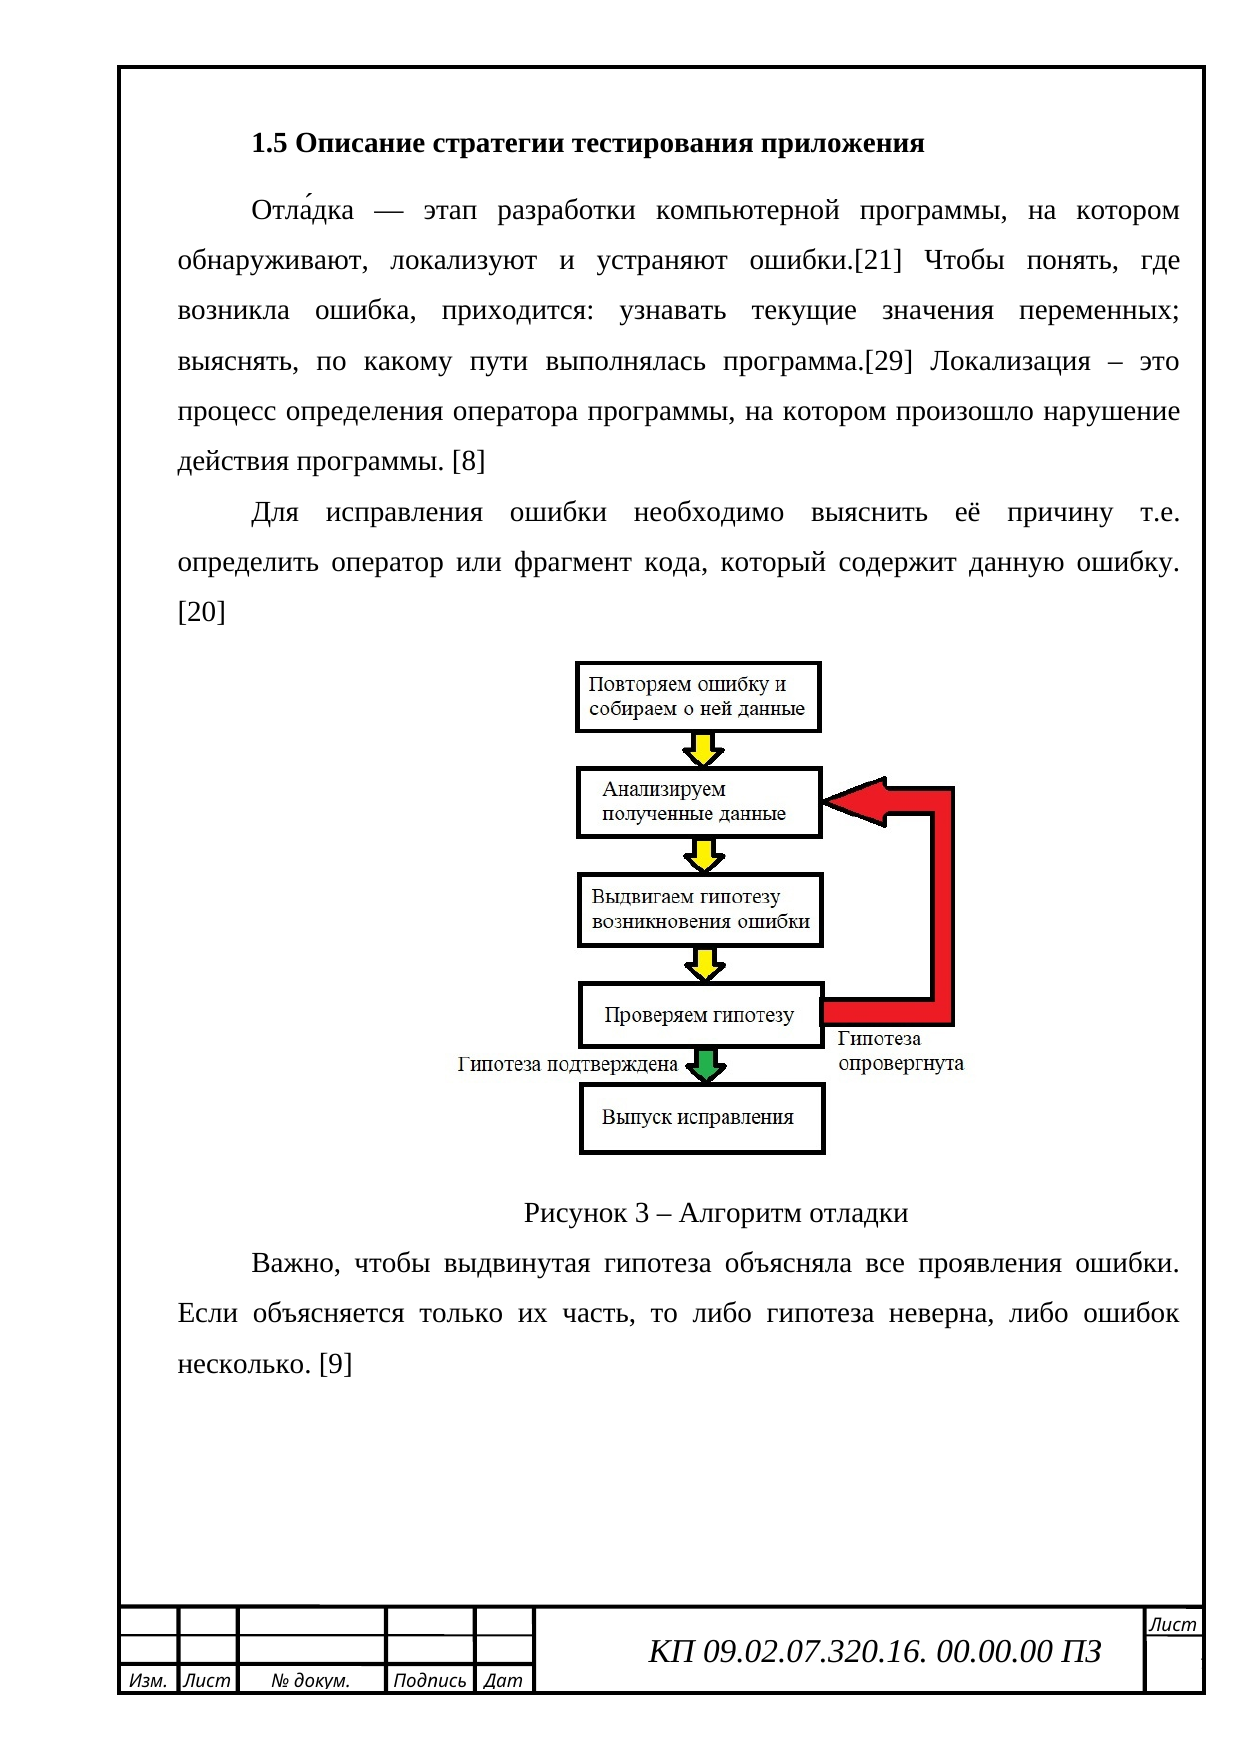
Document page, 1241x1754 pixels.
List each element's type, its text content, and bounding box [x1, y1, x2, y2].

subtitle 1.5 Описание стратегии тестирования приложения [177, 125, 1181, 158]
text Отла́дка — этап разработки компьютерной программы, на котором обнаруживают, локализуют и устраняют ошибки.[21] Чтобы понять, где возникла ошибка, приходится: узнавать текущие значения переменных; выяснять, по какому пути выполнялась программа.[29] Локализация – это процесс определения оператора программы, на котором произошло нарушение действия программы. [8] [177, 192, 1181, 477]
text Рисунок 3 – Алгоритм отладки [177, 1195, 1181, 1228]
text Для исправления ошибки необходимо выяснить её причину т.е. определить оператор или фрагмент кода, который содержит данную ошибку.[20] [177, 494, 1181, 628]
text Важно, чтобы выдвинутая гипотеза объясняла все проявления ошибки. Если объясняется только их часть, то либо гипотеза неверна, либо ошибок несколько. [9] [177, 1245, 1181, 1379]
picture [445, 644, 988, 1178]
